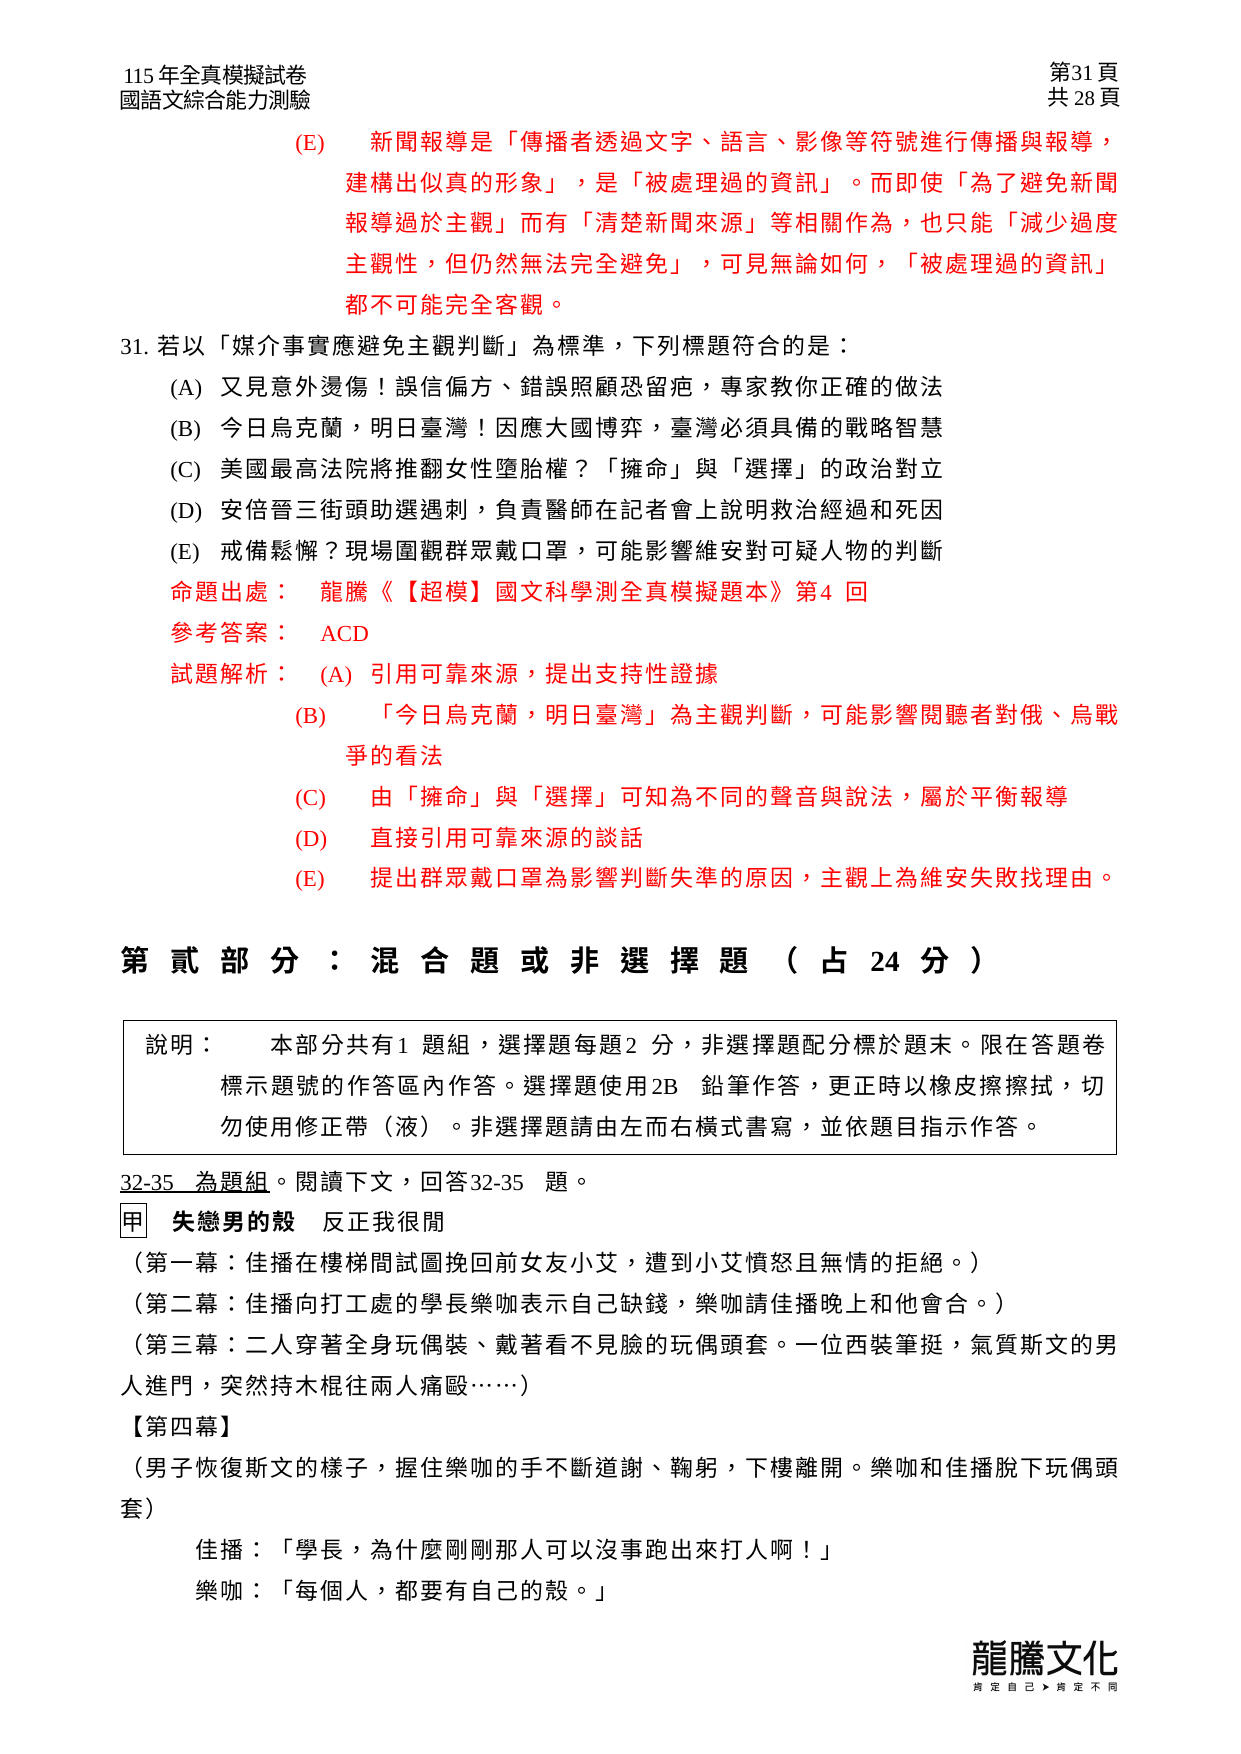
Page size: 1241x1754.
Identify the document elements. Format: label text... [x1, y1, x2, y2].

text 參考答案： ACD [158, 611, 1120, 652]
text 命題出處： 龍騰《【超模】國文科學測全真模擬題本》第4回 [158, 570, 1120, 611]
text (E) 提出群眾戴口罩為影響判斷失準的原因，主觀上為維安失敗找理由。 [283, 856, 1120, 897]
text (D) 直接引用可靠來源的談話 [283, 816, 1120, 856]
text 甲 失戀男的殼 反正我很閒 [120, 1200, 1120, 1241]
text 32-35為題組。閱讀下文，回答32-35題。 [120, 1159, 1120, 1200]
text 試題解析： (A) 引用可靠來源，提出支持性證據 [158, 652, 1120, 693]
text (E)戒備鬆懈？現場圍觀群眾戴口罩，可能影響維安對可疑人物的判斷 [158, 529, 1120, 570]
text （第二幕：佳播向打工處的學長樂咖表示自己缺錢，樂咖請佳播晚上和他會合。） [120, 1282, 1120, 1323]
text （第一幕：佳播在樓梯間試圖挽回前女友小艾，遭到小艾憤怒且無情的拒絕。） [120, 1241, 1120, 1282]
text (E) 新聞報導是「傳播者透過文字、語言、影像等符號進行傳播與報導，建構出似真的形象」，是「被處理過的資訊」。而即使「為了避免新聞報導過於主觀」而有「清楚新聞來源」等相關作為，也只能「減少過度主觀性，但仍然無法完全避免」，可見無論如何，「被處理過的資訊」都不可能完全客觀。 [283, 119, 1120, 324]
text 【第四幕】 [120, 1405, 1120, 1446]
text (A)又見意外燙傷！誤信偏方、錯誤照顧恐留疤，專家教你正確的做法 [158, 365, 1120, 406]
text 樂咖：「每個人，都要有自己的殼。」 [120, 1569, 1120, 1610]
text 佳播：「學長，為什麼剛剛那人可以沒事跑出來打人啊！」 [120, 1528, 1120, 1569]
text 說明： 本部分共有1題組，選擇題每題2分，非選擇題配分標於題末。限在答題卷標示題號的作答區內作答。選擇題使用2B鉛筆作答，更正時以橡皮擦擦拭，切勿使用修正帶（液）。非選擇題請由左而右橫式書寫，並依題目指示作答。 [124, 1021, 1116, 1154]
text (C) 由「擁命」與「選擇」可知為不同的聲音與說法，屬於平衡報導 [283, 774, 1120, 816]
text (B)今日烏克蘭，明日臺灣！因應大國博弈，臺灣必須具備的戰略智慧 [158, 406, 1120, 447]
text （男子恢復斯文的樣子，握住樂咖的手不斷道謝、鞠躬，下樓離開。樂咖和佳播脫下玩偶頭套） [120, 1446, 1120, 1528]
text （第三幕：二人穿著全身玩偶裝、戴著看不見臉的玩偶頭套。一位西裝筆挺，氣質斯文的男人進門，突然持木棍往兩人痛毆……） [120, 1323, 1120, 1405]
text 第貳部分：混合題或非選擇題（占24分） [120, 918, 1120, 1000]
text (B) 「今日烏克蘭，明日臺灣」為主觀判斷，可能影響閱聽者對俄、烏戰爭的看法 [283, 693, 1120, 774]
text (C)美國最高法院將推翻女性墮胎權？「擁命」與「選擇」的政治對立 [158, 447, 1120, 488]
picture [963, 1638, 1123, 1695]
text 31. 若以「媒介事實應避免主觀判斷」為標準，下列標題符合的是： [120, 324, 1120, 365]
text (D)安倍晉三街頭助選遇刺，負責醫師在記者會上說明救治經過和死因 [158, 488, 1120, 529]
